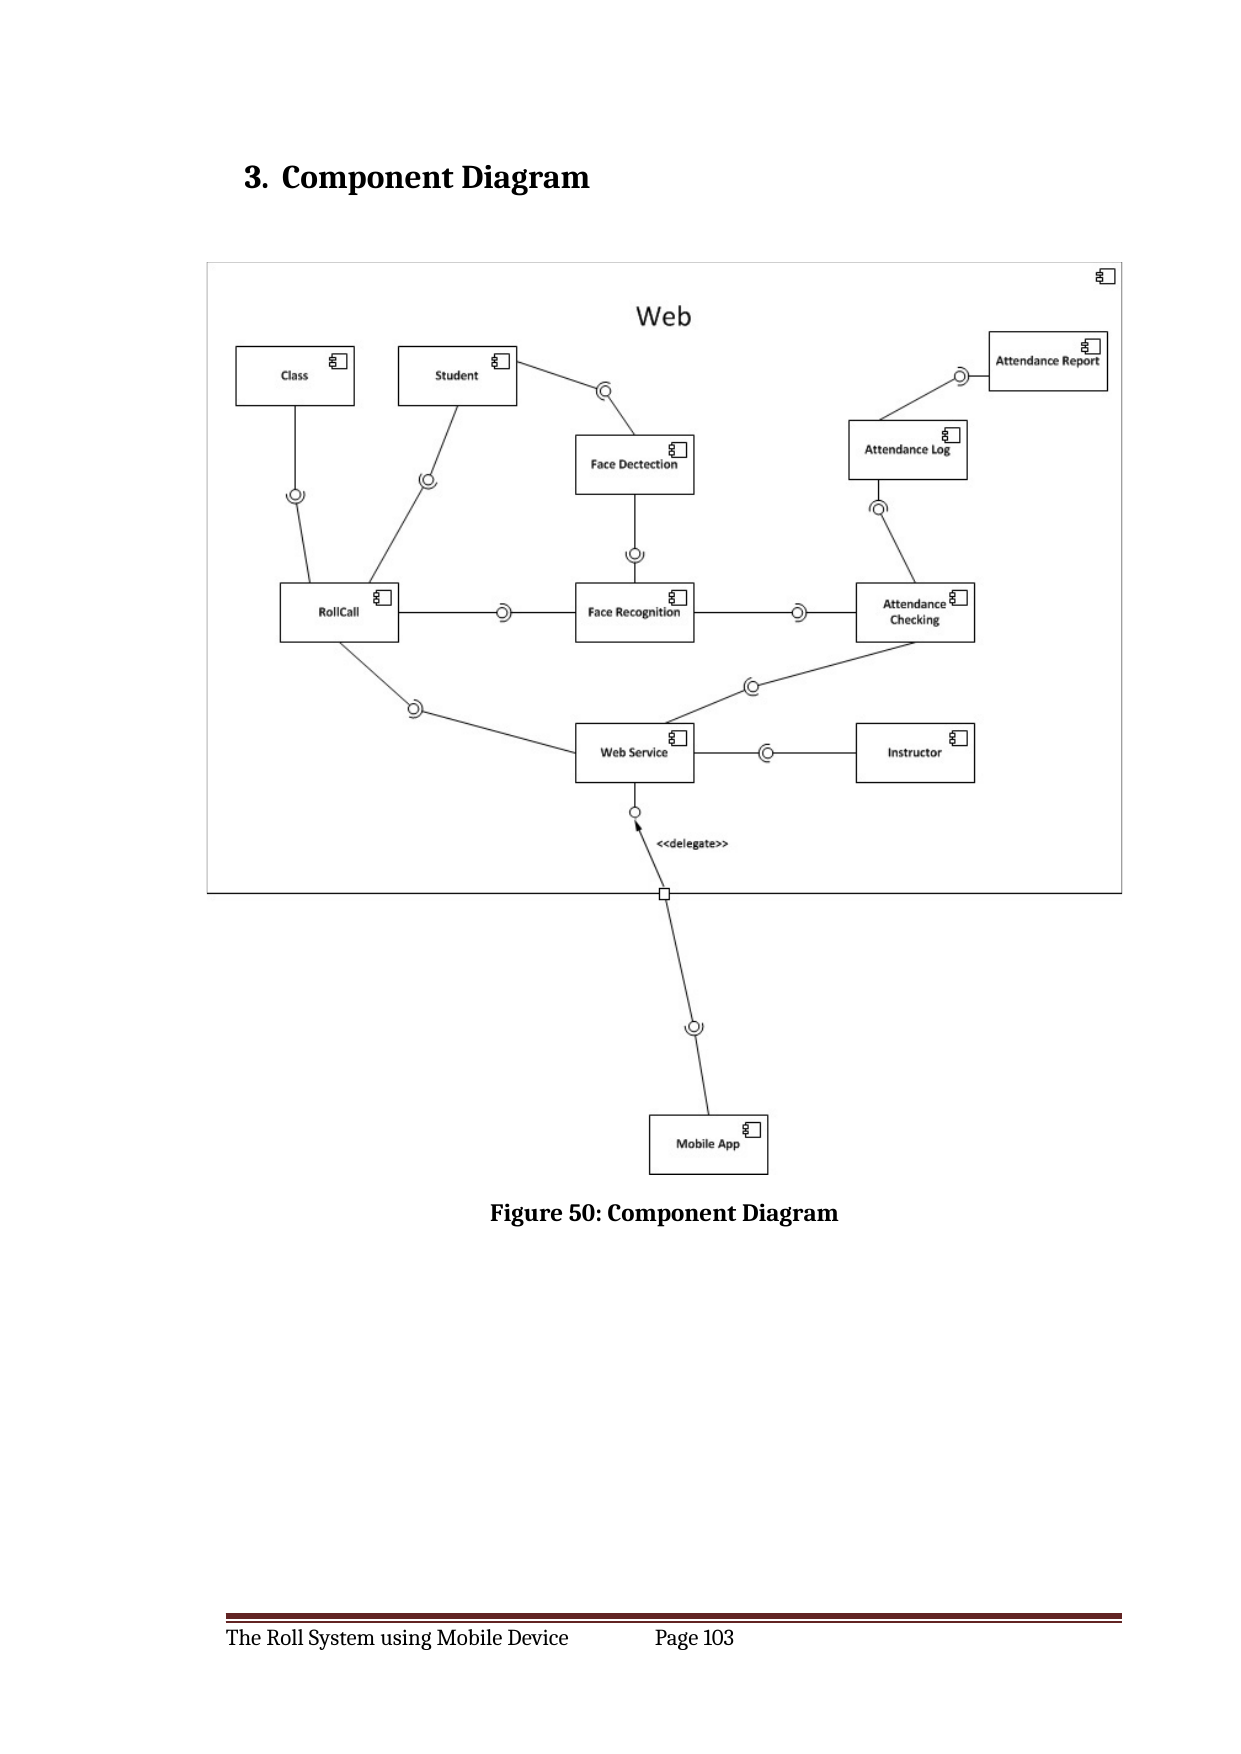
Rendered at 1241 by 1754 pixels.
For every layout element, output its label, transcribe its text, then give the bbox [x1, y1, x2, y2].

text Figure 50: Component Diagram [207, 1199, 1122, 1228]
picture [206, 262, 1123, 1175]
subtitle Component Diagram [244, 158, 1122, 196]
